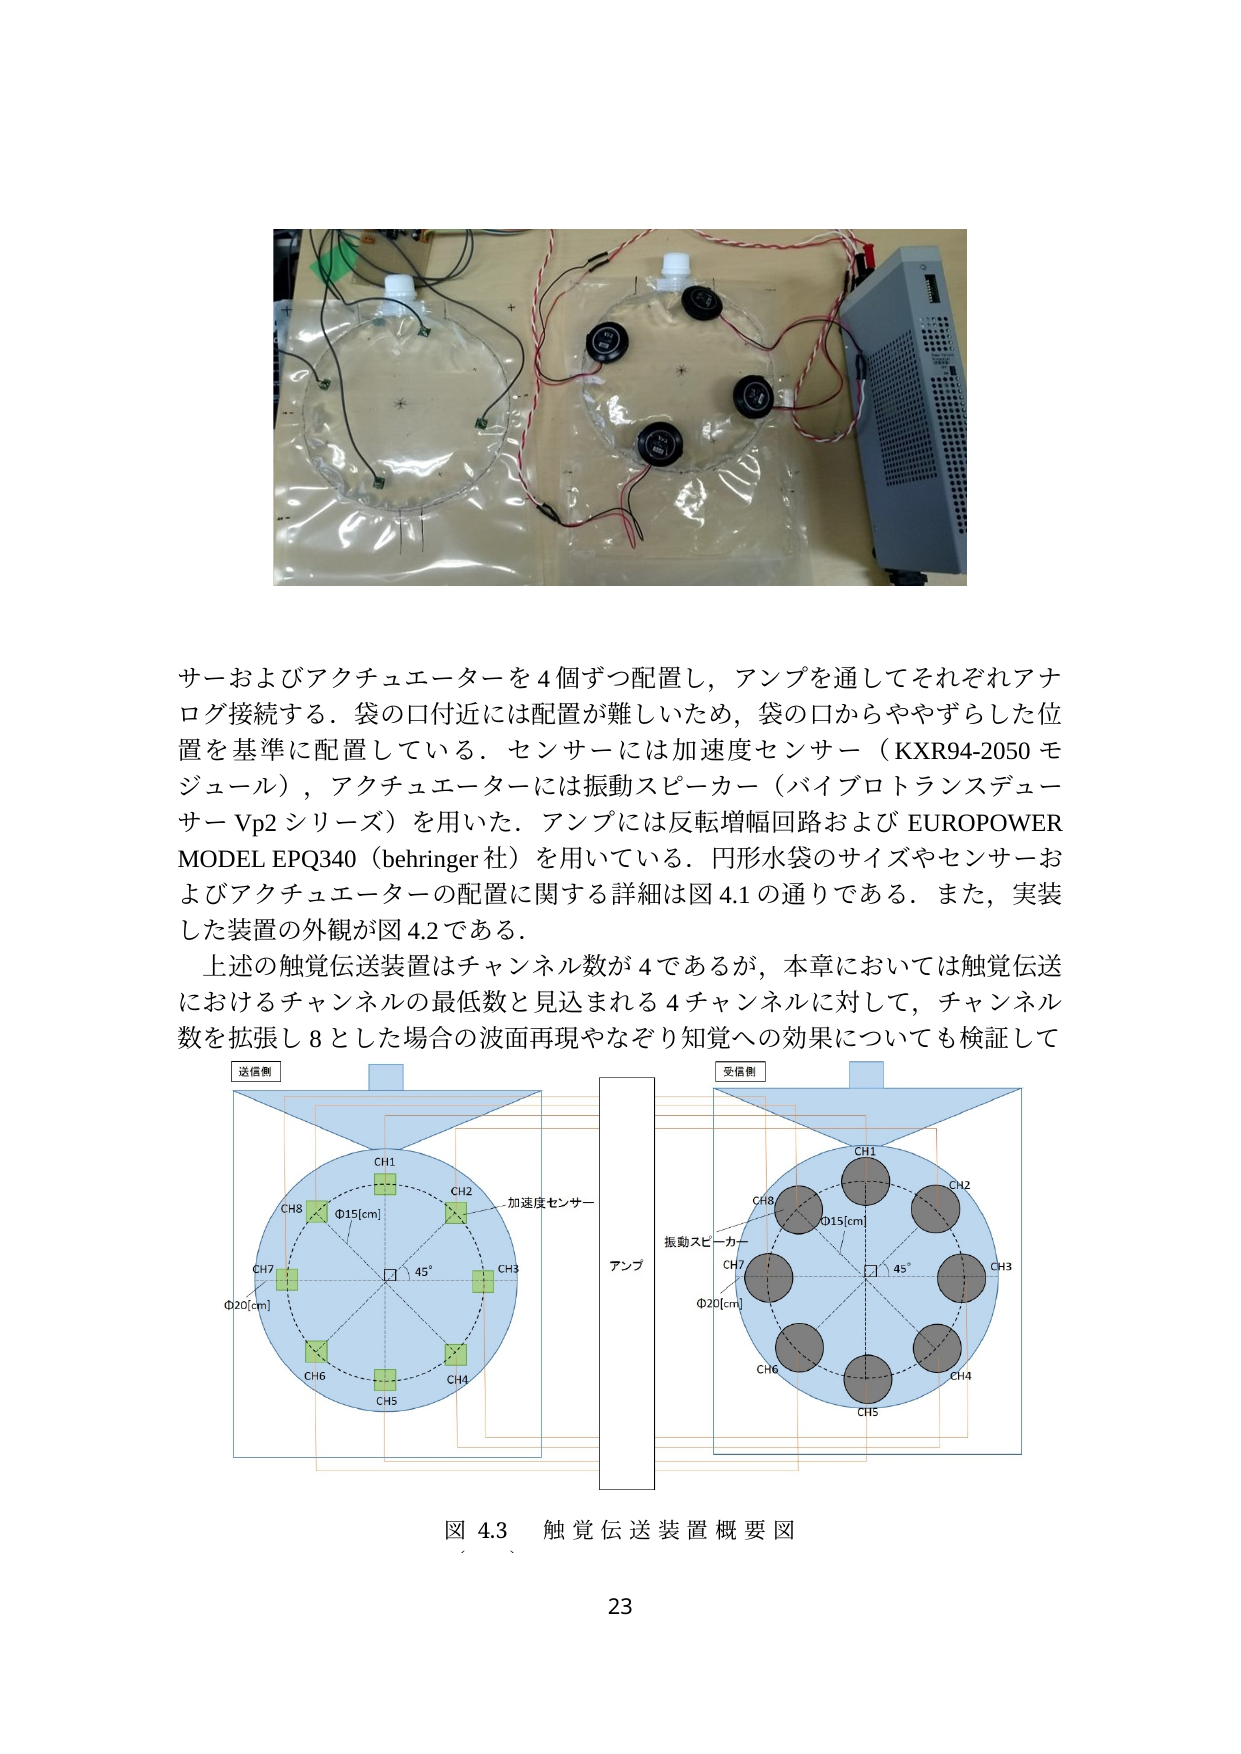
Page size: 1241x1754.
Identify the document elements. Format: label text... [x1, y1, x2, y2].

text 上述の触覚伝送装置はチャンネル数が4であるが，本章においては触覚伝送におけるチャンネルの最低数と見込まれる4チャンネルに対して，チャンネル数を拡張し8とした場合の波面再現やなぞり知覚への効果についても検証していく．このため，上記の4チャンネルの装置において水袋上に配置しているセンサーおよびアクチュエーターと同心円の円周上にさらに4つのセンサーおよびアクチュエーターを追加した触覚伝送装置も実装した（図4.3）．オーディオアンプは8チャンネル入出力に対応したPOWERPLAY PRO-8（Behringer社）に変更している．8つを水袋上に配置する場合，袋の口付近への配置が困難であったため，円形の縁が袋の口から十分に離れるようやや位置をずらしている．装置外観は図4.4のようになる． [177, 946, 1063, 1054]
picture [273, 229, 967, 586]
picture [216, 1061, 1024, 1490]
